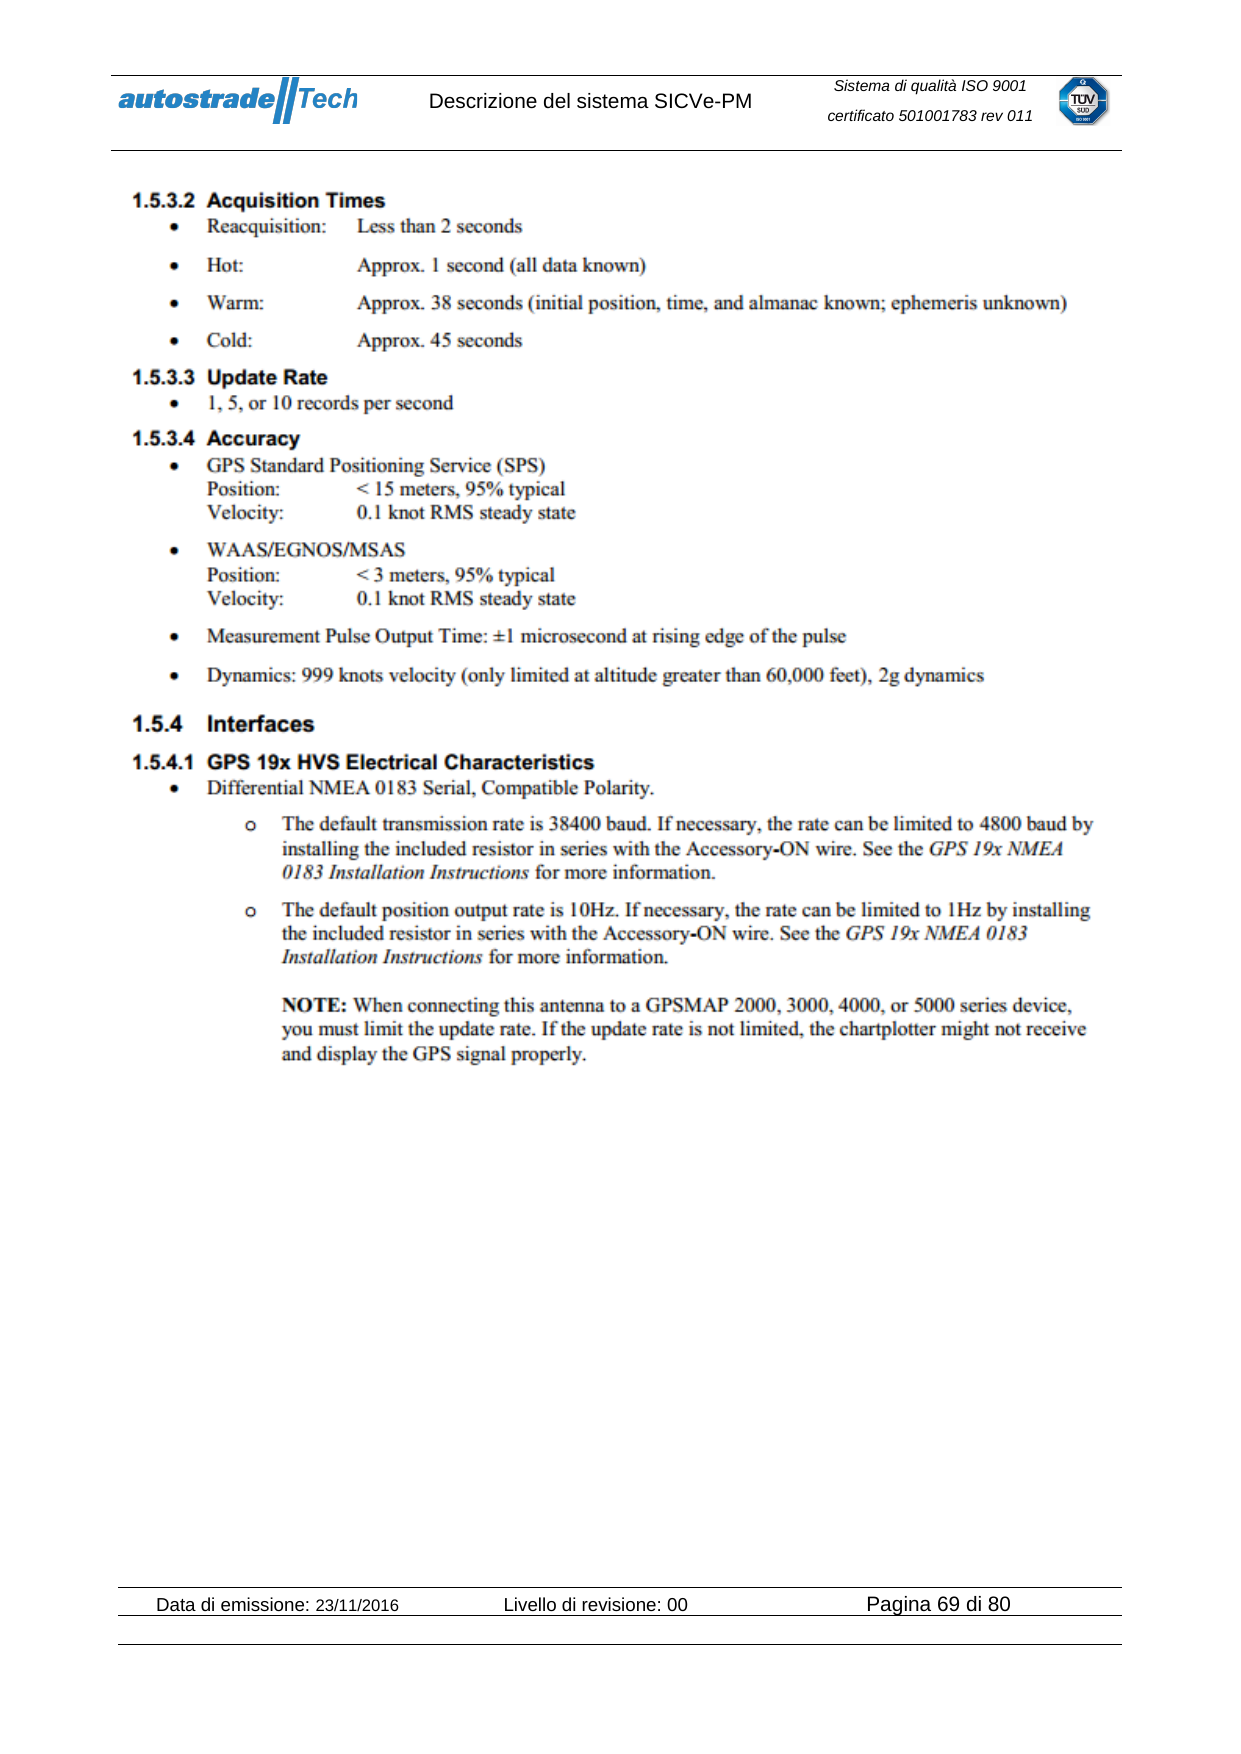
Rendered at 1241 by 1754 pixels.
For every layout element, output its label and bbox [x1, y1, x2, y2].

picture [118, 77, 358, 124]
picture [1055, 76, 1111, 126]
picture [118, 175, 1103, 1070]
